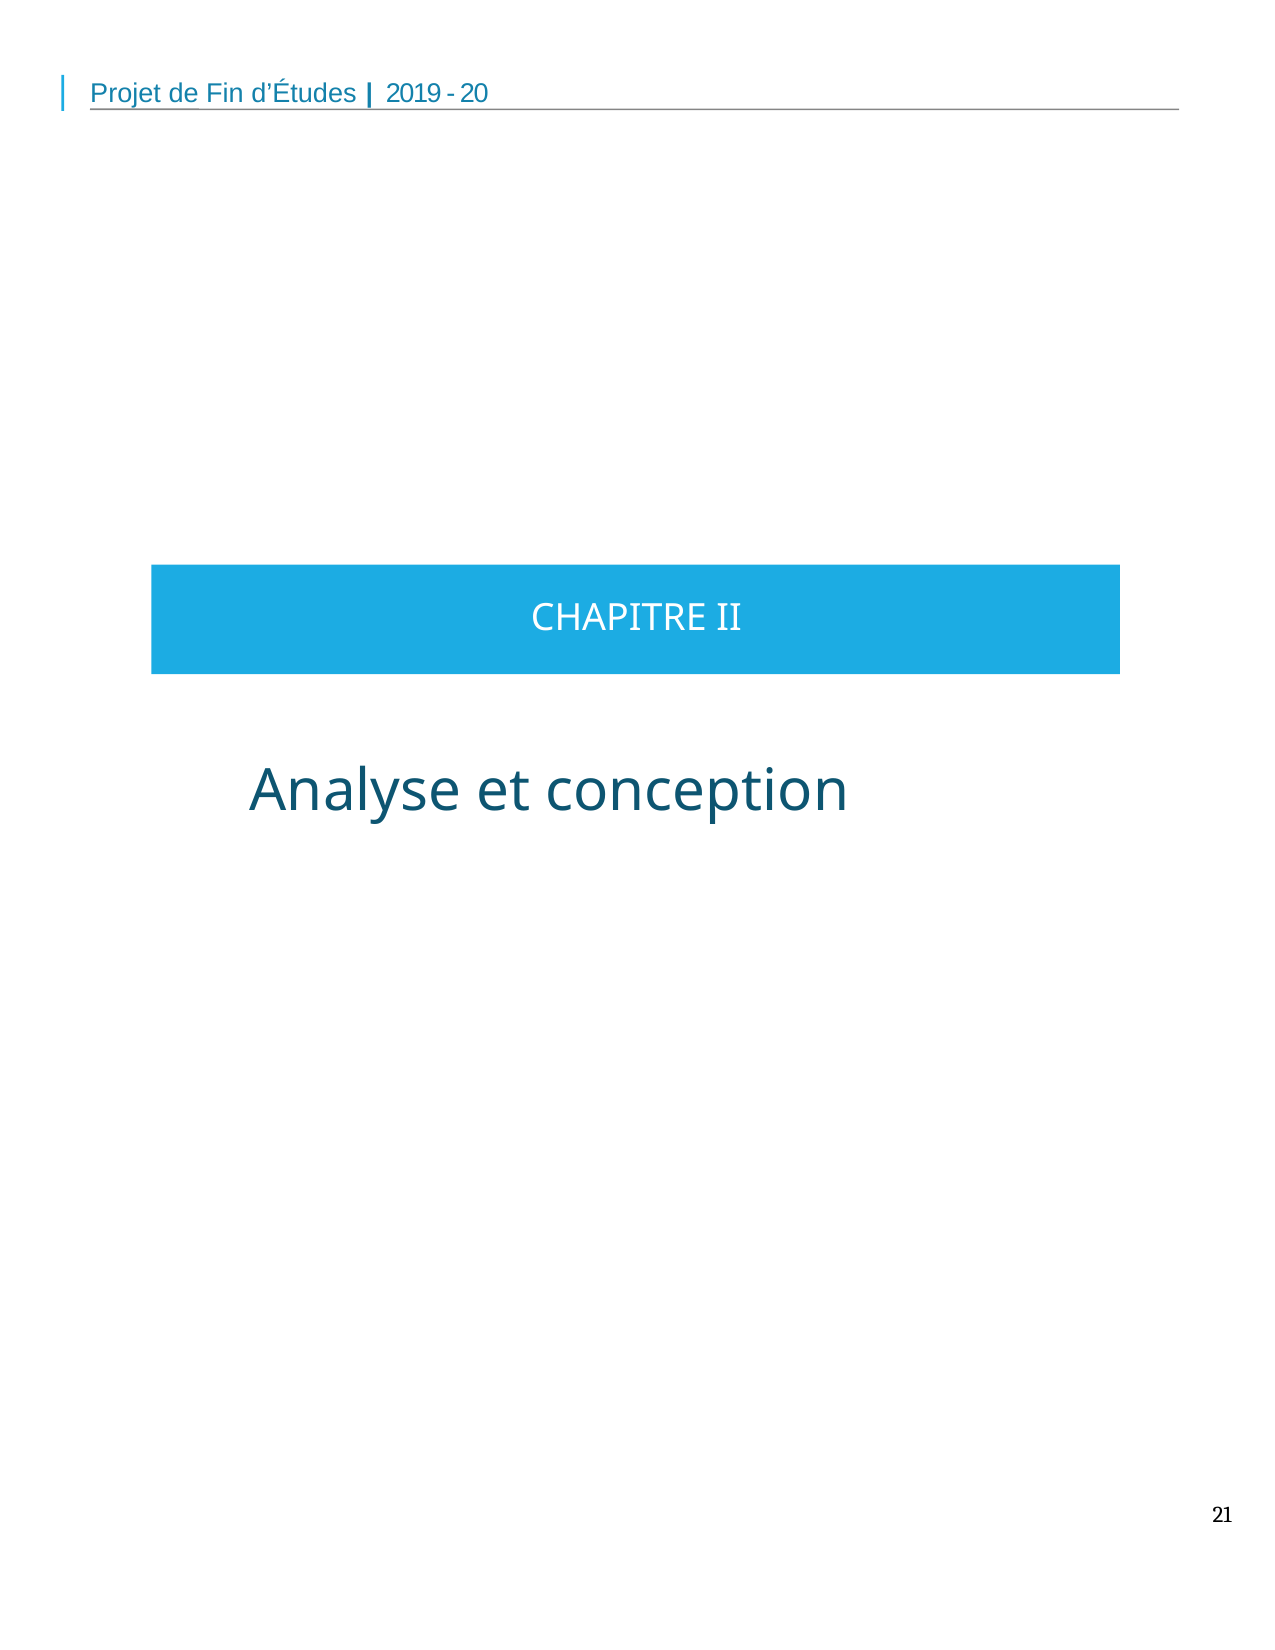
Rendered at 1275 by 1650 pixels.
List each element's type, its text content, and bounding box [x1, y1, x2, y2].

subtitle Analyse et conception [204, 748, 1231, 827]
